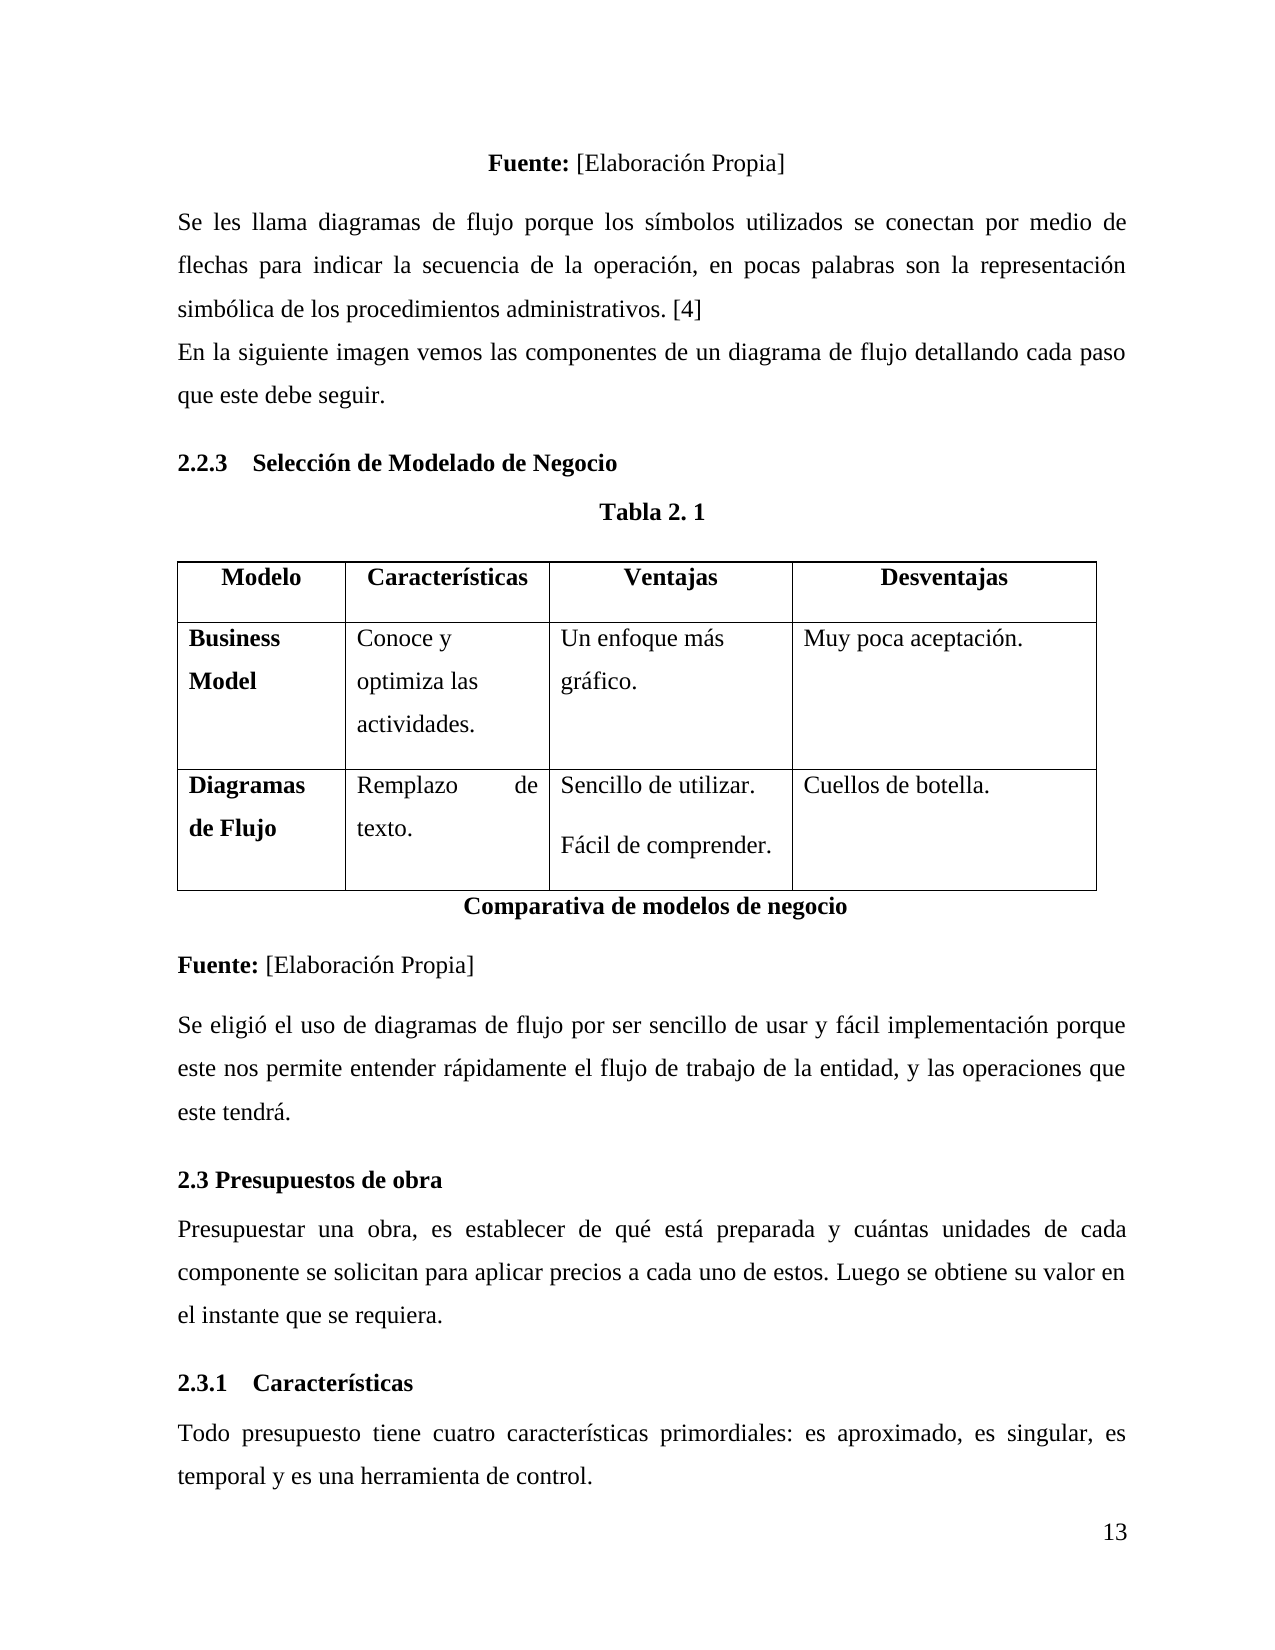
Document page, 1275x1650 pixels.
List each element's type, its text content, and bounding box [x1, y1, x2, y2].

text Fuente: [Elaboración Propia] [177, 951, 1127, 979]
text Se eligió el uso de diagramas de flujo por ser sencillo de usar y fácil implementación porque este nos permite entender rápidamente el flujo de trabajo de la entidad, y las operaciones que este tendrá. [177, 1010, 1127, 1125]
table_header Características [346, 563, 549, 622]
subtitle Presupuestos de obra [177, 1165, 1127, 1193]
text En la siguiente imagen vemos las componentes de un diagrama de flujo detallando cada paso que este debe seguir. [177, 337, 1127, 409]
text Fuente: [Elaboración Propia] [473, 148, 1127, 176]
text Tabla 2. 1 [177, 497, 1127, 526]
text Todo presupuesto tiene cuatro características primordiales: es aproximado, es singular, es temporal y es una herramienta de control. [177, 1418, 1127, 1490]
table_cell Muy poca aceptación. [793, 623, 1096, 769]
table_header Desventajas [793, 563, 1096, 622]
table_cell Sencillo de utilizar. Fácil de comprender. [550, 770, 792, 890]
text Presupuestar una obra, es establecer de qué está preparada y cuántas unidades de cada componente se solicitan para aplicar precios a cada uno de estos. Luego se obtiene su valor en el instante que se requiera. [177, 1214, 1127, 1329]
table_header Modelo [178, 563, 345, 622]
text Se les llama diagramas de flujo porque los símbolos utilizados se conectan por medio de flechas para indicar la secuencia de la operación, en pocas palabras son la representación simbólica de los procedimientos administrativos. [4] [177, 207, 1127, 322]
table_header Ventajas [550, 563, 792, 622]
table_cell Conoce y optimiza las actividades. [346, 623, 549, 769]
table_cell Un enfoque más gráfico. [550, 623, 792, 769]
subtitle Selección de Modelado de Negocio [177, 448, 1127, 477]
table_cell Business Model [178, 623, 345, 769]
text Comparativa de modelos de negocio [177, 891, 1127, 919]
table_cell Cuellos de botella. [793, 770, 1096, 890]
table_cell Remplazo de texto. [346, 770, 549, 890]
subtitle Características [177, 1368, 1127, 1397]
table_cell Diagramas de Flujo [178, 770, 345, 890]
